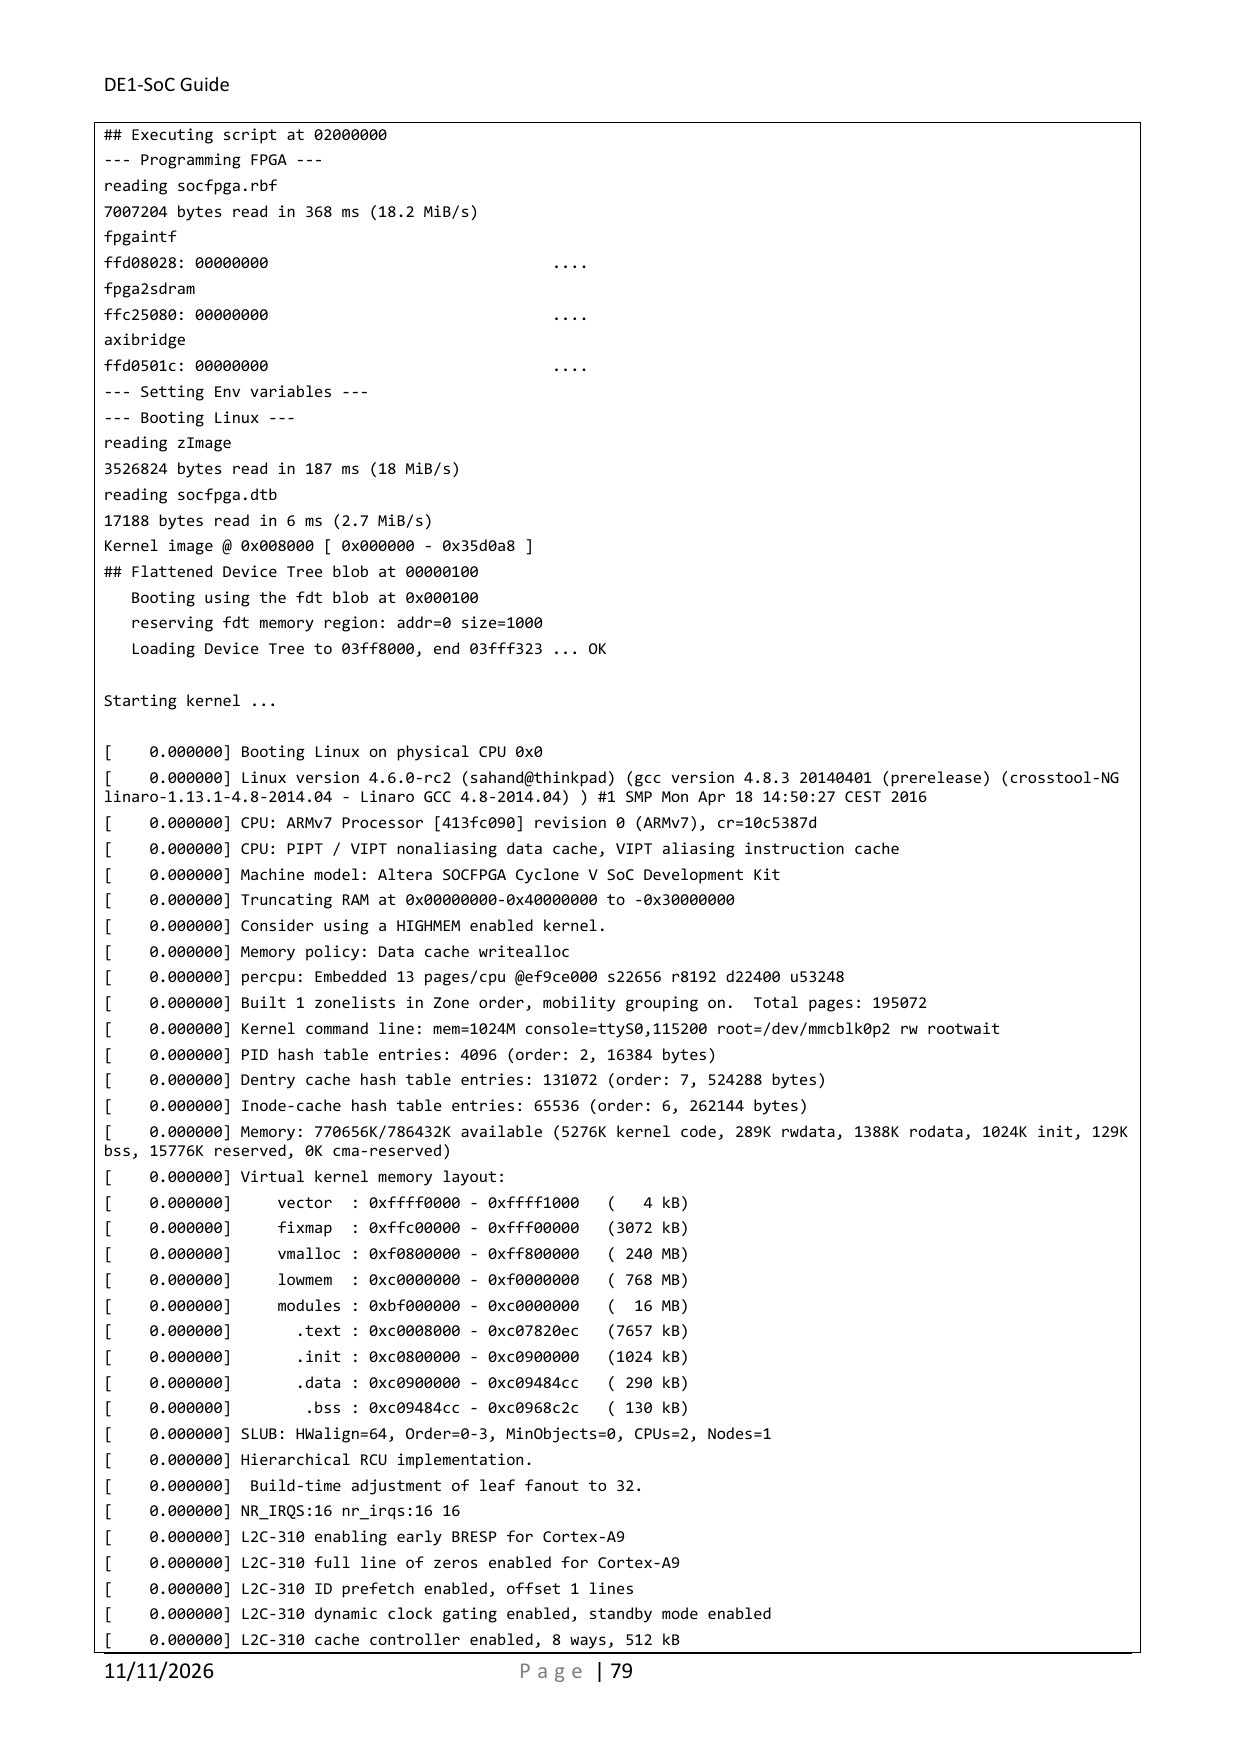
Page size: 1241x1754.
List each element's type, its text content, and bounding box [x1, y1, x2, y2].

text [ 0.000000] Build-time adjustment of leaf fanout to 32. [95, 1473, 1140, 1495]
text fpga2sdram [95, 276, 1140, 299]
text [ 0.000000] Hierarchical RCU implementation. [95, 1447, 1140, 1470]
text [ 0.000000] Virtual kernel memory layout: [95, 1164, 1140, 1187]
text axibridge [95, 327, 1140, 350]
text [ 0.000000] Kernel command line: mem=1024M console=ttyS0,115200 root=/dev/mmcblk0p2 rw rootwait [95, 1016, 1140, 1038]
text [ 0.000000] CPU: ARMv7 Processor [413fc090] revision 0 (ARMv7), cr=10c5387d [95, 810, 1140, 833]
text reading socfpga.rbf [95, 173, 1140, 196]
text [ 0.000000] .bss : 0xc09484cc - 0xc0968c2c ( 130 kB) [95, 1396, 1140, 1418]
text [ 0.000000] vector : 0xffff0000 - 0xffff1000 ( 4 kB) [95, 1190, 1140, 1212]
text [ 0.000000] Inode-cache hash table entries: 65536 (order: 6, 262144 bytes) [95, 1093, 1140, 1116]
text [ 0.000000] Consider using a HIGHMEM enabled kernel. [95, 913, 1140, 936]
text reading socfpga.dtb [95, 482, 1140, 504]
text [ 0.000000] Built 1 zonelists in Zone order, mobility grouping on. Total pages: 195072 [95, 990, 1140, 1013]
text [ 0.000000] SLUB: HWalign=64, Order=0-3, MinObjects=0, CPUs=2, Nodes=1 [95, 1421, 1140, 1444]
text [ 0.000000] percpu: Embedded 13 pages/cpu @ef9ce000 s22656 r8192 d22400 u53248 [95, 964, 1140, 987]
text [ 0.000000] .data : 0xc0900000 - 0xc09484cc ( 290 kB) [95, 1370, 1140, 1392]
text [ 0.000000] .init : 0xc0800000 - 0xc0900000 (1024 kB) [95, 1344, 1140, 1367]
text [ 0.000000] Truncating RAM at 0x00000000-0x40000000 to -0x30000000 [95, 887, 1140, 910]
text --- Setting Env variables --- [95, 379, 1140, 402]
text [ 0.000000] Dentry cache hash table entries: 131072 (order: 7, 524288 bytes) [95, 1067, 1140, 1090]
text [ 0.000000] lowmem : 0xc0000000 - 0xf0000000 ( 768 MB) [95, 1267, 1140, 1289]
text ffc25080: 00000000 .... [95, 302, 1140, 324]
text 7007204 bytes read in 368 ms (18.2 MiB/s) [95, 199, 1140, 221]
text [ 0.000000] CPU: PIPT / VIPT nonaliasing data cache, VIPT aliasing instruction cache [95, 836, 1140, 858]
text [ 0.000000] L2C-310 ID prefetch enabled, offset 1 lines [95, 1576, 1140, 1598]
text [ 0.000000] Memory policy: Data cache writealloc [95, 939, 1140, 961]
text [ 0.000000] L2C-310 enabling early BRESP for Cortex-A9 [95, 1524, 1140, 1547]
text ffd0501c: 00000000 .... [95, 353, 1140, 376]
text [ 0.000000] Linux version 4.6.0-rc2 (sahand@thinkpad) (gcc version 4.8.3 20140401 (prerelease) (crosstool-NG linaro-1.13.1-4.8-2014.04 - Linaro GCC 4.8-2014.04) ) #1 SMP Mon Apr 18 14:50:27 CEST 2016 [95, 765, 1140, 807]
text Kernel image @ 0x008000 [ 0x000000 - 0x35d0a8 ] [95, 533, 1140, 556]
text 3526824 bytes read in 187 ms (18 MiB/s) [95, 456, 1140, 479]
text Booting using the fdt blob at 0x000100 [95, 585, 1140, 607]
text ## Executing script at 02000000 [95, 123, 1140, 144]
text [ 0.000000] NR_IRQS:16 nr_irqs:16 16 [95, 1498, 1140, 1521]
text reserving fdt memory region: addr=0 size=1000 [95, 611, 1140, 633]
text 17188 bytes read in 6 ms (2.7 MiB/s) [95, 508, 1140, 530]
text [ 0.000000] .text : 0xc0008000 - 0xc07820ec (7657 kB) [95, 1318, 1140, 1341]
text fpgaintf [95, 224, 1140, 247]
text reading zImage [95, 430, 1140, 453]
text [ 0.000000] PID hash table entries: 4096 (order: 2, 16384 bytes) [95, 1042, 1140, 1064]
text [ 0.000000] vmalloc : 0xf0800000 - 0xff800000 ( 240 MB) [95, 1241, 1140, 1264]
text [ 0.000000] Booting Linux on physical CPU 0x0 [95, 739, 1140, 762]
text ## Flattened Device Tree blob at 00000100 [95, 559, 1140, 582]
text ffd08028: 00000000 .... [95, 250, 1140, 273]
text Loading Device Tree to 03ff8000, end 03fff323 ... OK [95, 636, 1140, 659]
text [ 0.000000] Machine model: Altera SOCFPGA Cyclone V SoC Development Kit [95, 862, 1140, 884]
text [ 0.000000] modules : 0xbf000000 - 0xc0000000 ( 16 MB) [95, 1293, 1140, 1315]
text [ 0.000000] L2C-310 dynamic clock gating enabled, standby mode enabled [95, 1601, 1140, 1624]
text --- Programming FPGA --- [95, 147, 1140, 170]
text Starting kernel ... [95, 688, 1140, 710]
text [ 0.000000] L2C-310 full line of zeros enabled for Cortex-A9 [95, 1550, 1140, 1573]
text [ 0.000000] fixmap : 0xffc00000 - 0xfff00000 (3072 kB) [95, 1216, 1140, 1238]
text [ 0.000000] L2C-310 cache controller enabled, 8 ways, 512 kB [95, 1627, 1140, 1652]
text [ 0.000000] Memory: 770656K/786432K available (5276K kernel code, 289K rwdata, 1388K rodata, 1024K init, 129K bss, 15776K reserved, 0K cma-reserved) [95, 1119, 1140, 1161]
text --- Booting Linux --- [95, 405, 1140, 427]
